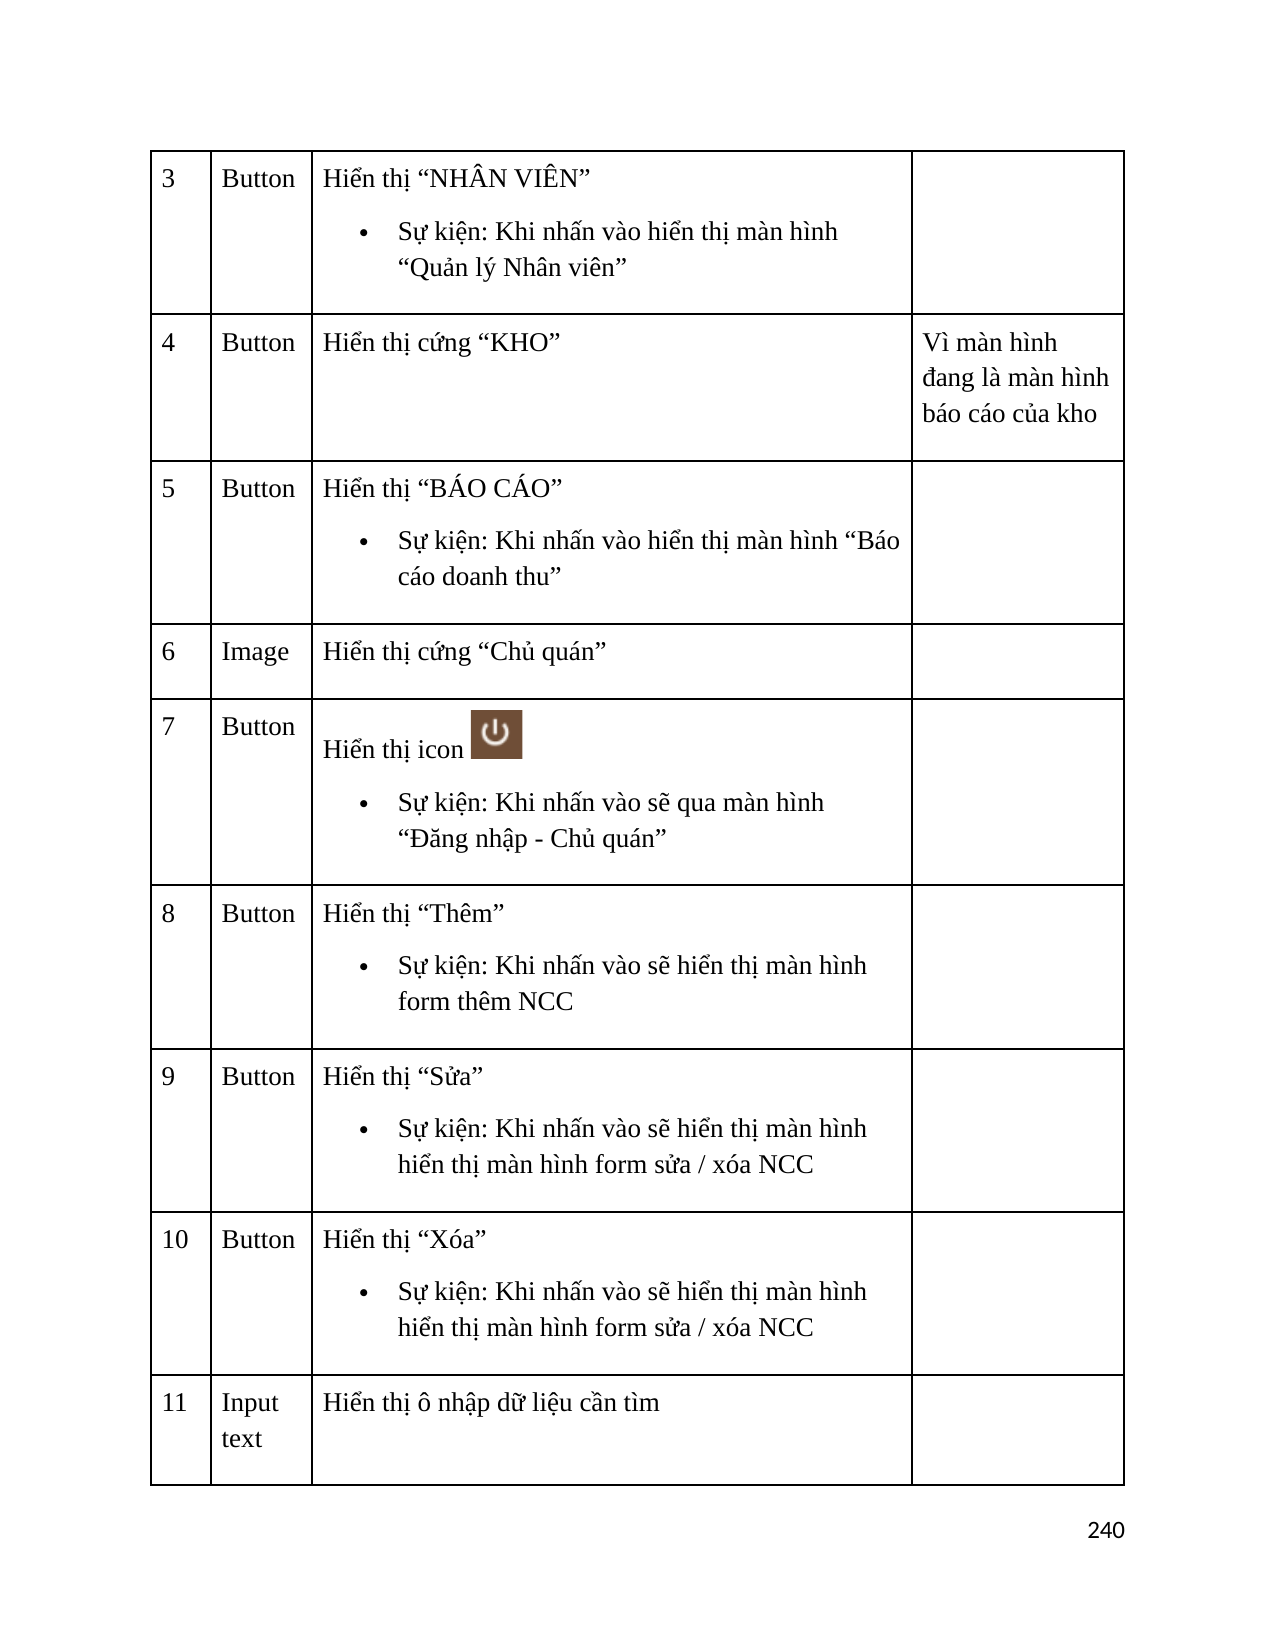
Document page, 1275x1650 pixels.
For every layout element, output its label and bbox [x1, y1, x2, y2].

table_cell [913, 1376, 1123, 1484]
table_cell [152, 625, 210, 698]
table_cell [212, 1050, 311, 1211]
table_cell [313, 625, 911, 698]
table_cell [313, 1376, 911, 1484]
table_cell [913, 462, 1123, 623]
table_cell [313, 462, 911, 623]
picture [470, 710, 523, 759]
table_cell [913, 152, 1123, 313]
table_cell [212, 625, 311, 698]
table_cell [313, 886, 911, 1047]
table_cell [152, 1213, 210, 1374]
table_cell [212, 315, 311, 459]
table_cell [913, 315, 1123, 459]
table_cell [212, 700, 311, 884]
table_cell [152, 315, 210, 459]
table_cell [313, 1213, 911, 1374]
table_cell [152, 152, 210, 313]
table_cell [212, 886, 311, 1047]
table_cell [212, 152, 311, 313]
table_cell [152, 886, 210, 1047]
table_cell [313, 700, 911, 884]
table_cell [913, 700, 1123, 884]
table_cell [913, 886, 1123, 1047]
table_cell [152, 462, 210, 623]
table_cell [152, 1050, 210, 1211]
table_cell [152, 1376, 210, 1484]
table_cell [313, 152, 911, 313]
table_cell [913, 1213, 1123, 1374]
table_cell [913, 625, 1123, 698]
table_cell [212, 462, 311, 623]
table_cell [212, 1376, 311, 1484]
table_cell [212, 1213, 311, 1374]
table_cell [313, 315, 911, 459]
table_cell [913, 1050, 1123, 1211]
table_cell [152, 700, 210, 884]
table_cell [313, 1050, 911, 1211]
